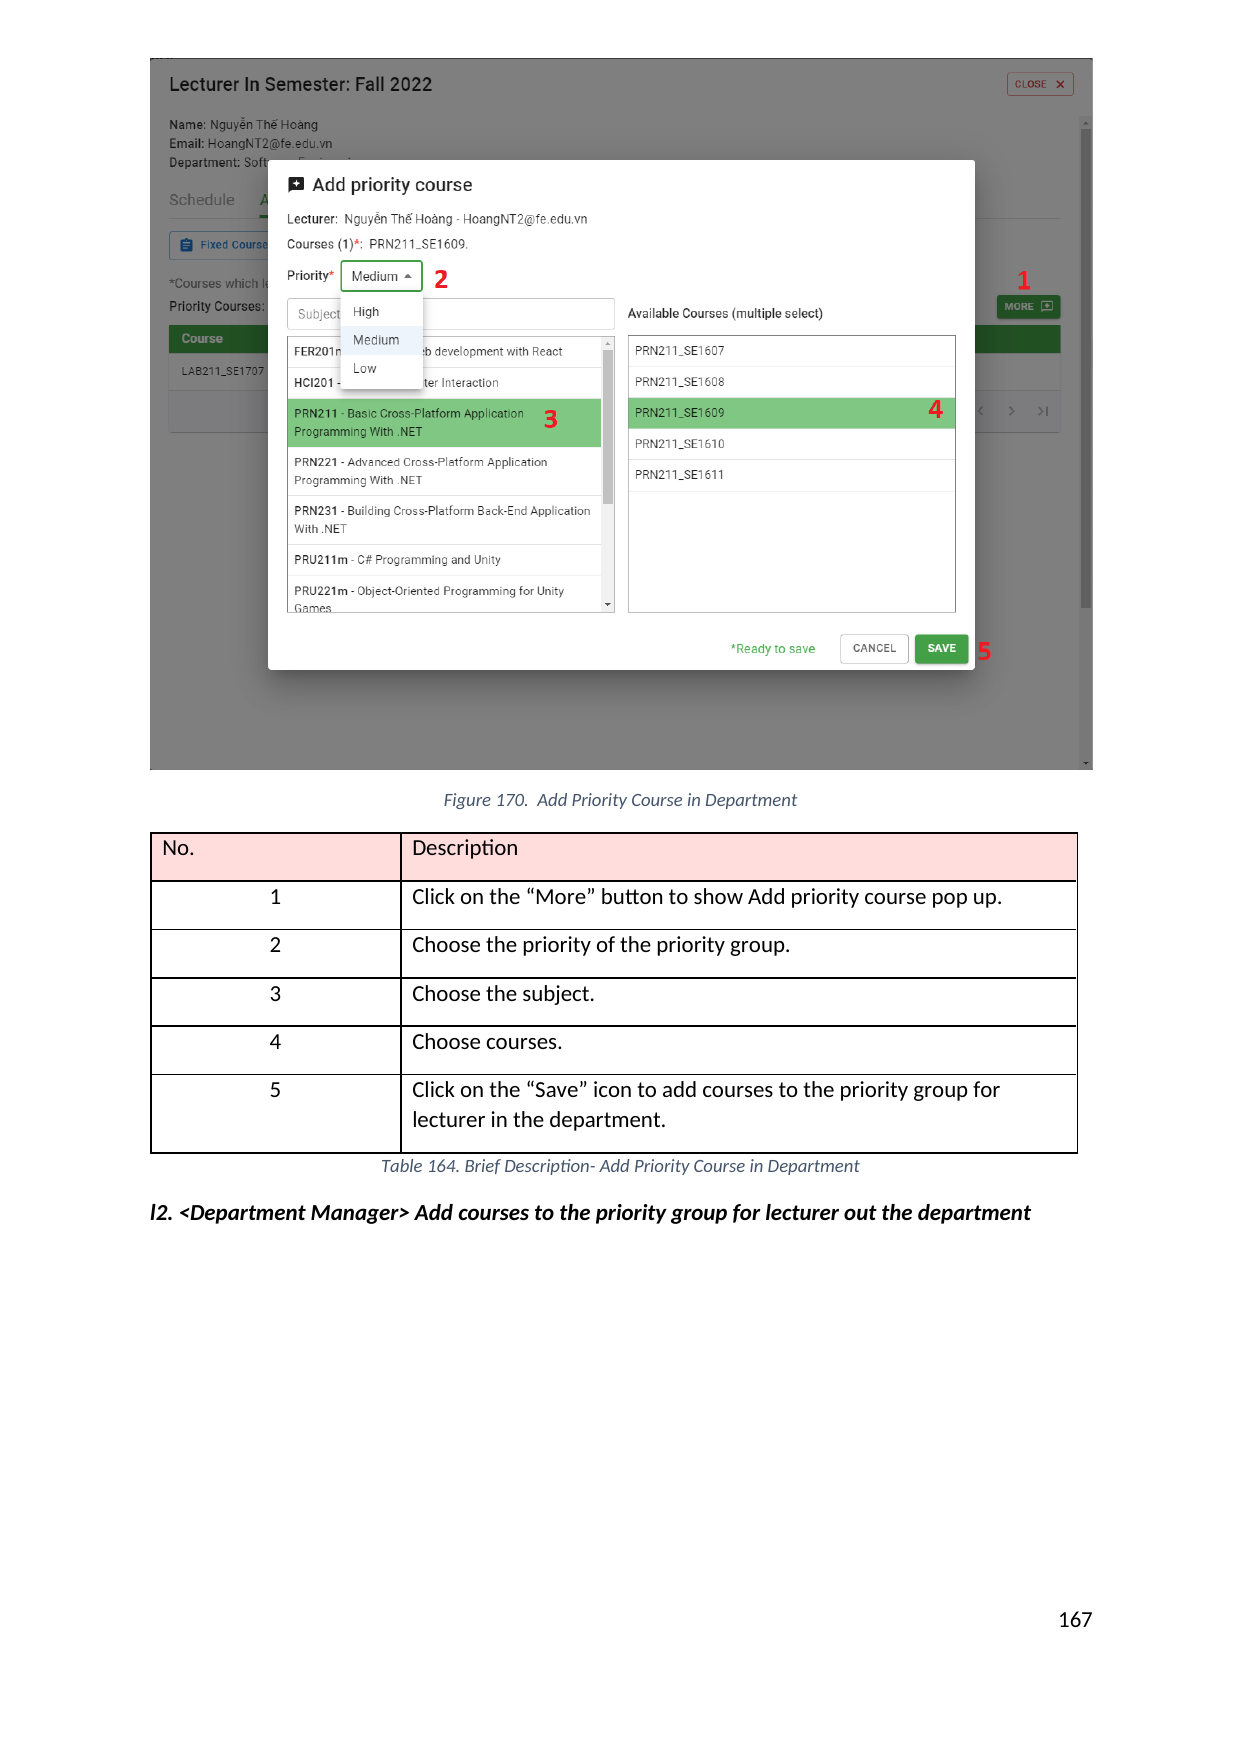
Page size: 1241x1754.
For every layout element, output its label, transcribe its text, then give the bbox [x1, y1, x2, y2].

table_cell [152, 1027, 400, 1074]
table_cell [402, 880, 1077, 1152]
picture [150, 58, 1093, 770]
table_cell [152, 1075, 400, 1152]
text l2. <Department Manager> Add courses to the priority group for lecturer out the department [150, 1198, 1093, 1226]
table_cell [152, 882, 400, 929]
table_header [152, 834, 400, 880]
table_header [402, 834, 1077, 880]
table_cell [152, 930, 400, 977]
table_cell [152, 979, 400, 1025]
